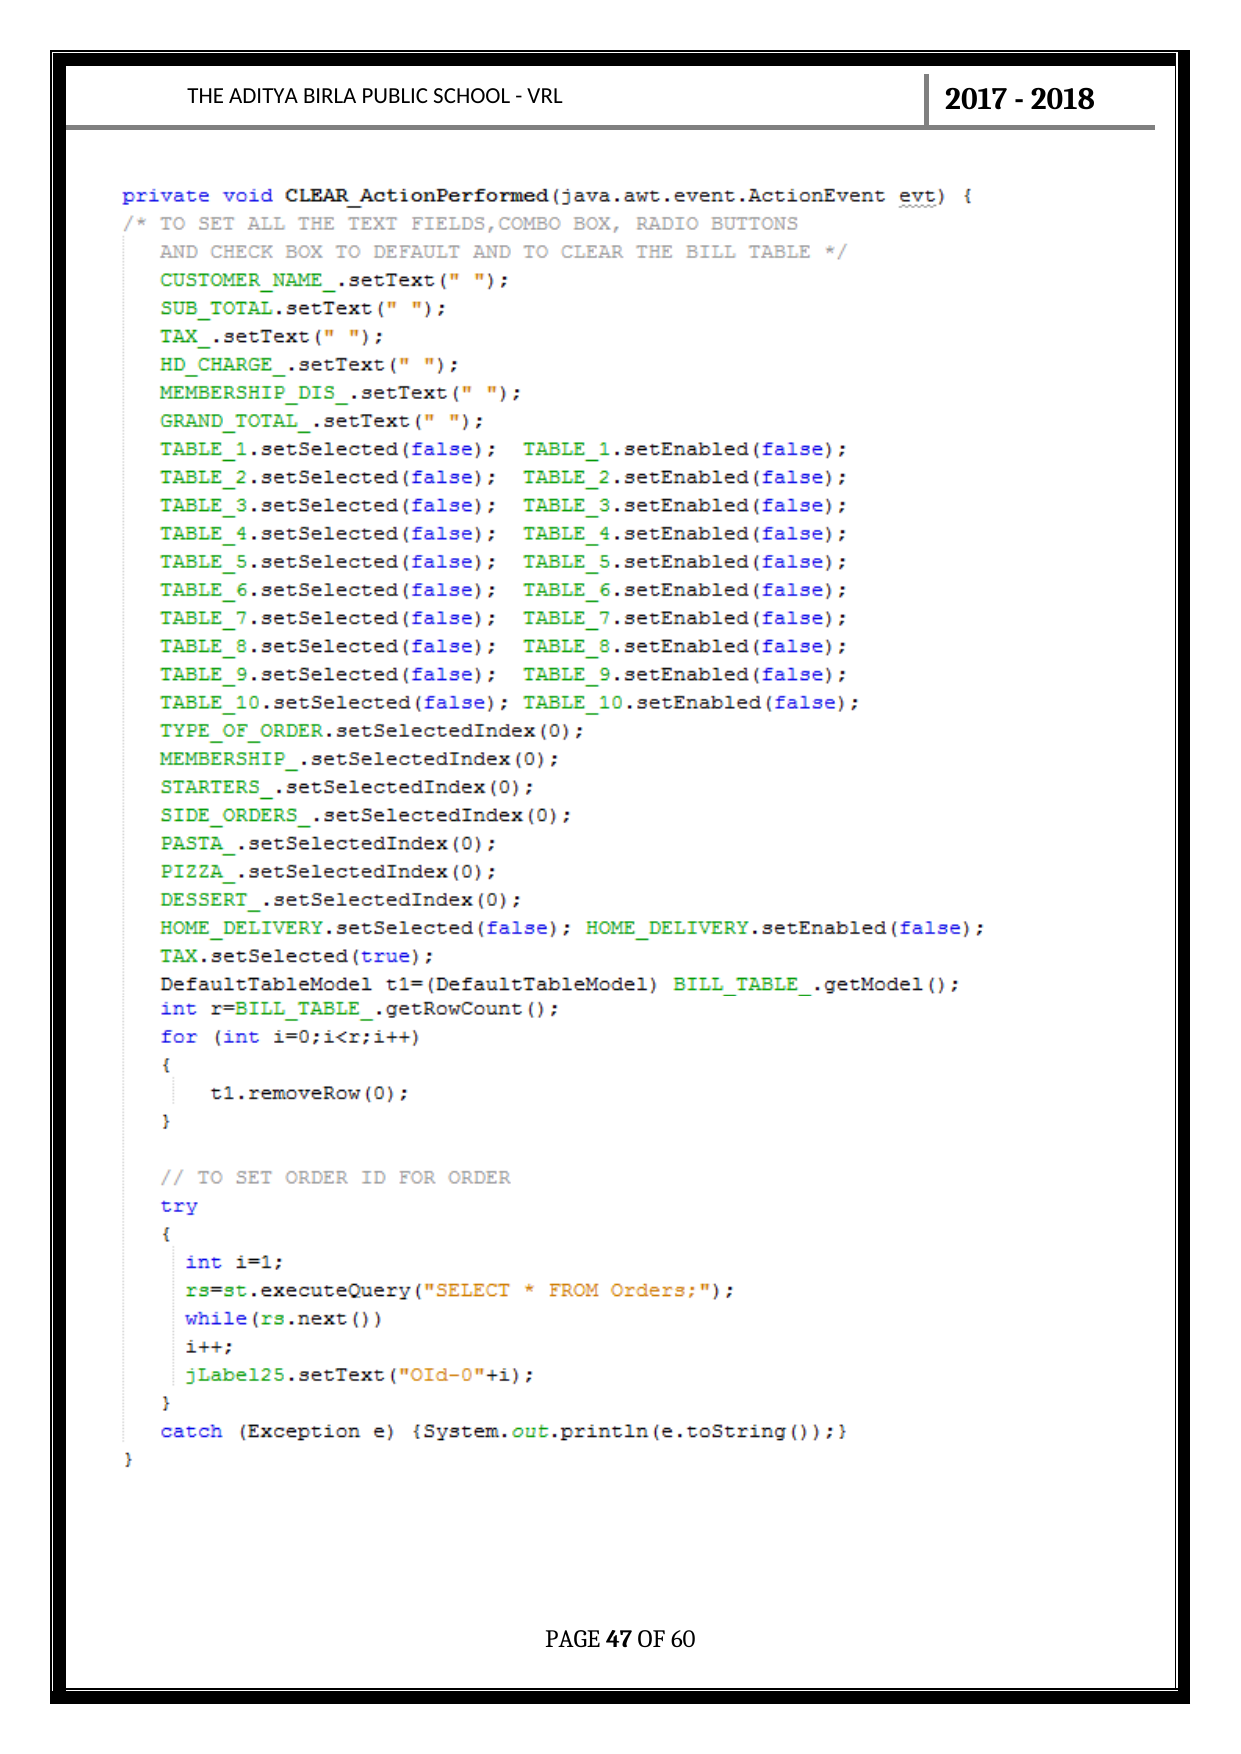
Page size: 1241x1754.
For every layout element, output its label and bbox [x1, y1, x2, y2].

picture [115, 183, 993, 1472]
